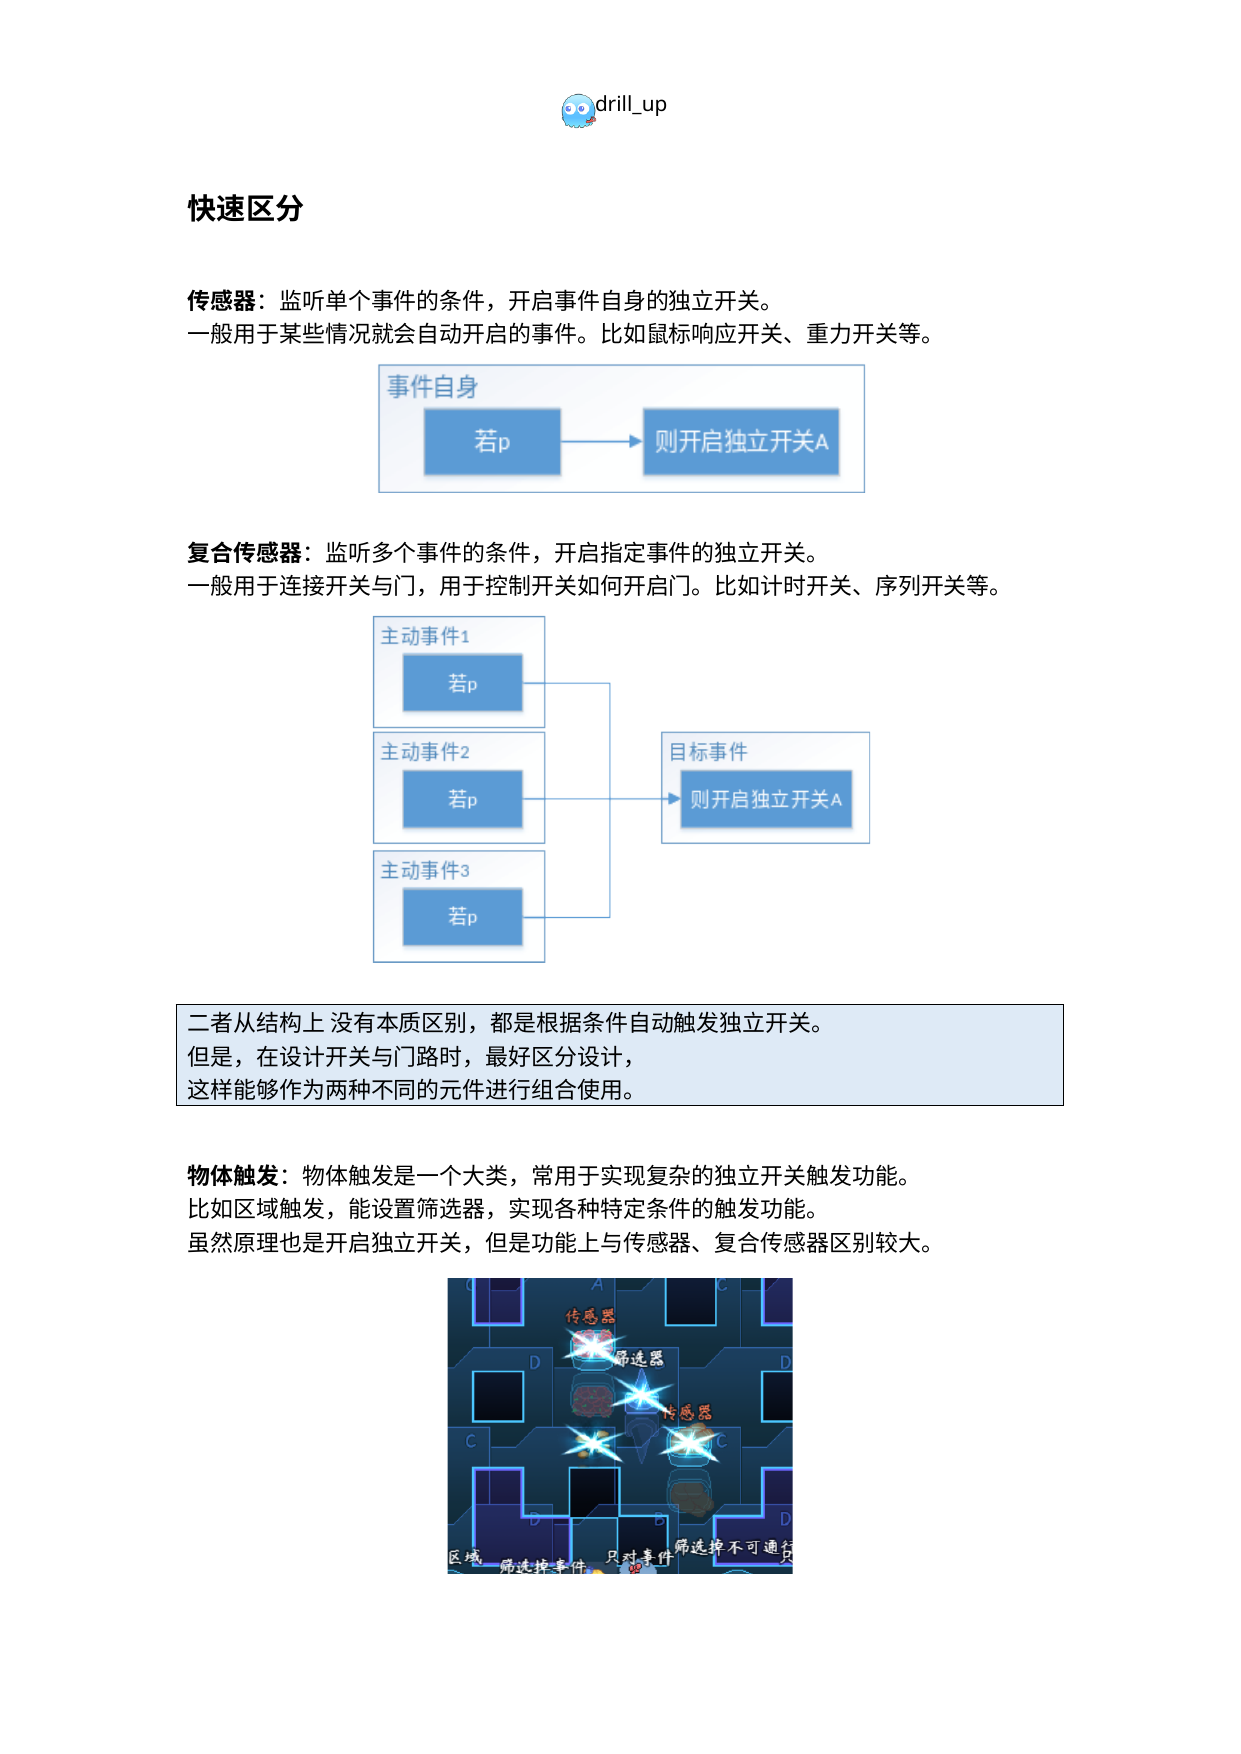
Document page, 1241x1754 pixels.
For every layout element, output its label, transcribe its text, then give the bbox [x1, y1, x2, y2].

text 虽然原理也是开启独立开关，但是功能上与传感器、复合传感器区别较大。 [187, 1224, 1053, 1258]
picture [556, 88, 597, 130]
text 物体触发：物体触发是一个大类，常用于实现复杂的独立开关触发功能。 [187, 1158, 1053, 1191]
text 比如区域触发，能设置筛选器，实现各种特定条件的触发功能。 [187, 1191, 1053, 1224]
text 传感器：监听单个事件的条件，开启事件自身的独立开关。 [187, 283, 1053, 316]
subtitle 快速区分 [187, 174, 1053, 239]
text 一般用于某些情况就会自动开启的事件。比如鼠标响应开关、重力开关等。 [187, 316, 1053, 349]
text 一般用于连接开关与门，用于控制开关如何开启门。比如计时开关、序列开关等。 [187, 568, 1053, 601]
picture [447, 1278, 793, 1574]
table_header 二者从结构上 没有本质区别，都是根据条件自动触发独立开关。 但是，在设计开关与门路时，最好区分设计， 这样能够作为两种不同的元件进行组合使用。 [177, 1005, 1063, 1105]
text 复合传感器：监听多个事件的条件，开启指定事件的独立开关。 [187, 535, 1053, 568]
